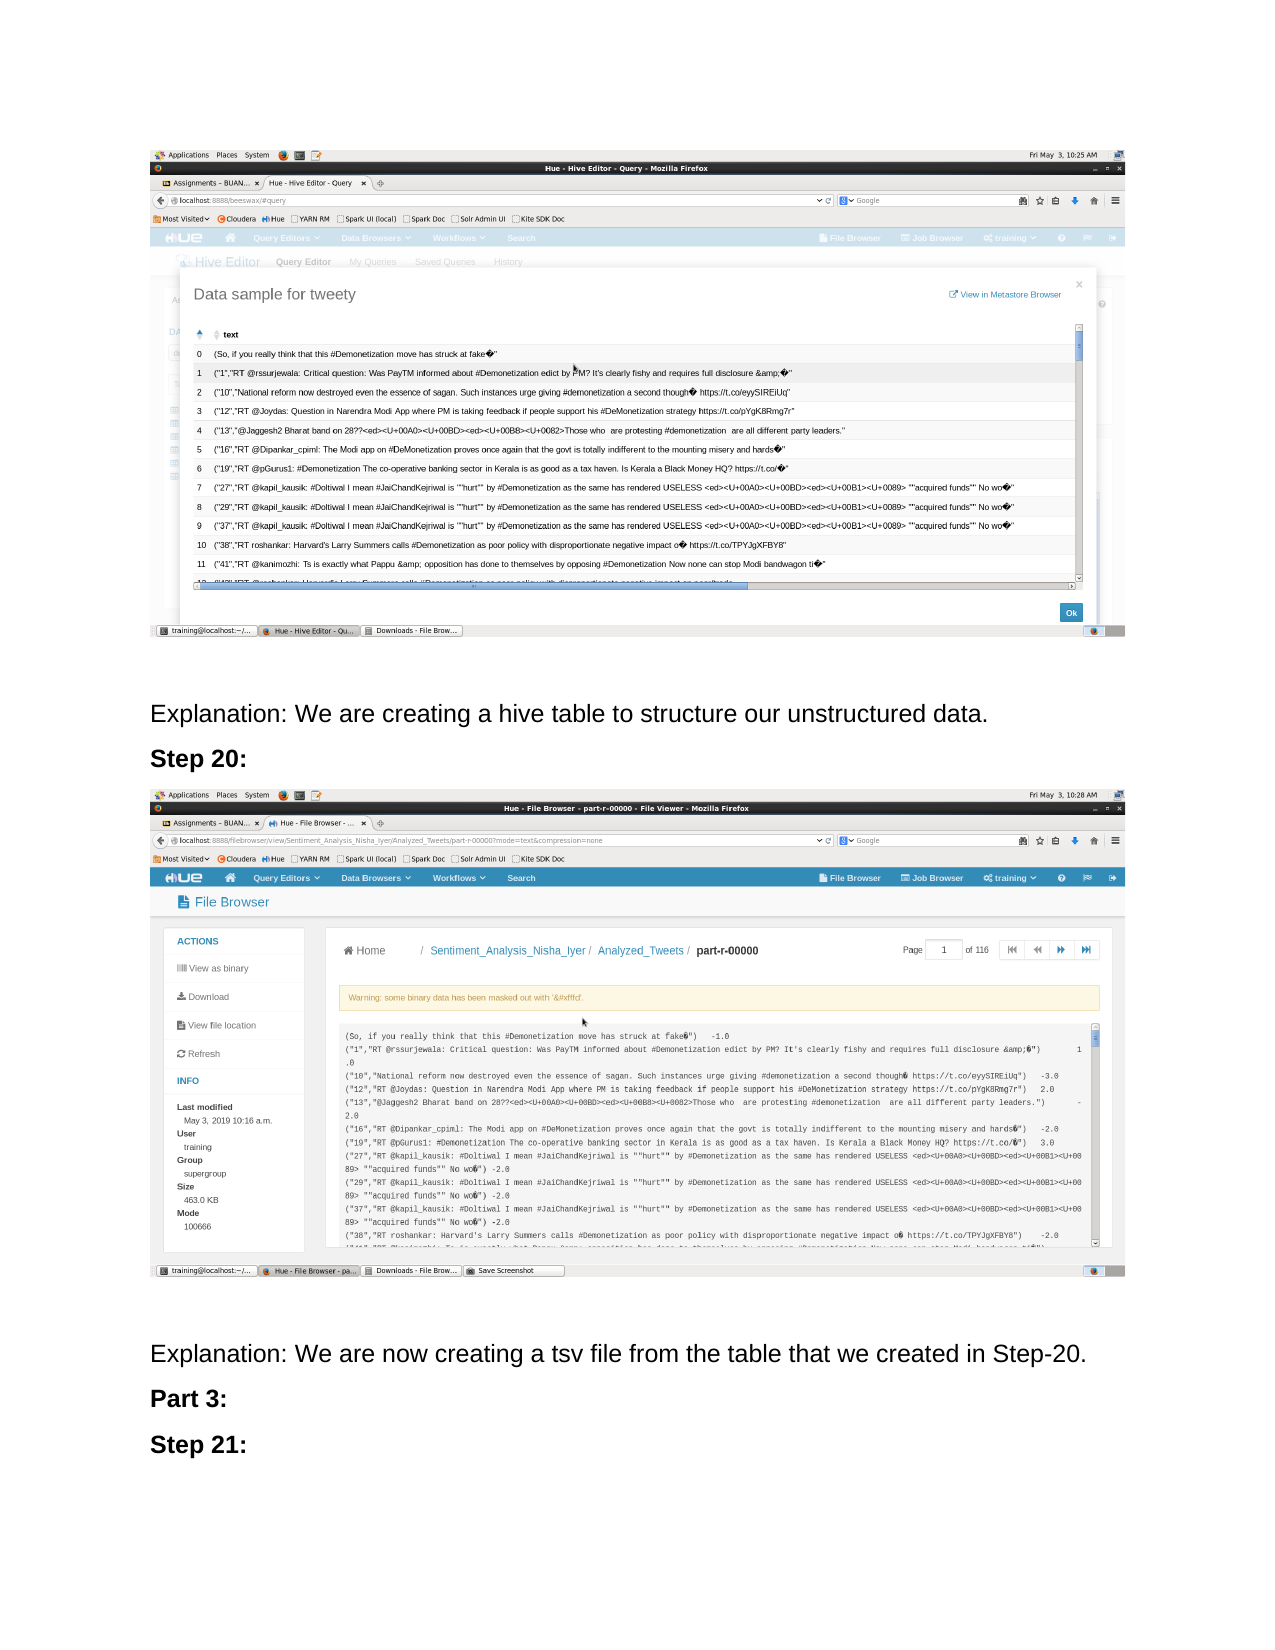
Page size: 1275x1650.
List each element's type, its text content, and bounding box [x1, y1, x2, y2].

text Explanation: We are creating a hive table to structure our unstructured data. [150, 699, 1125, 727]
picture [150, 789, 1125, 1277]
picture [150, 150, 1125, 637]
text Part 3: [150, 1384, 1125, 1413]
text Explanation: We are now creating a tsv file from the table that we created in Step-20. [150, 1338, 1125, 1367]
text Step 20: [150, 744, 1125, 773]
text Step 21: [150, 1429, 1125, 1458]
